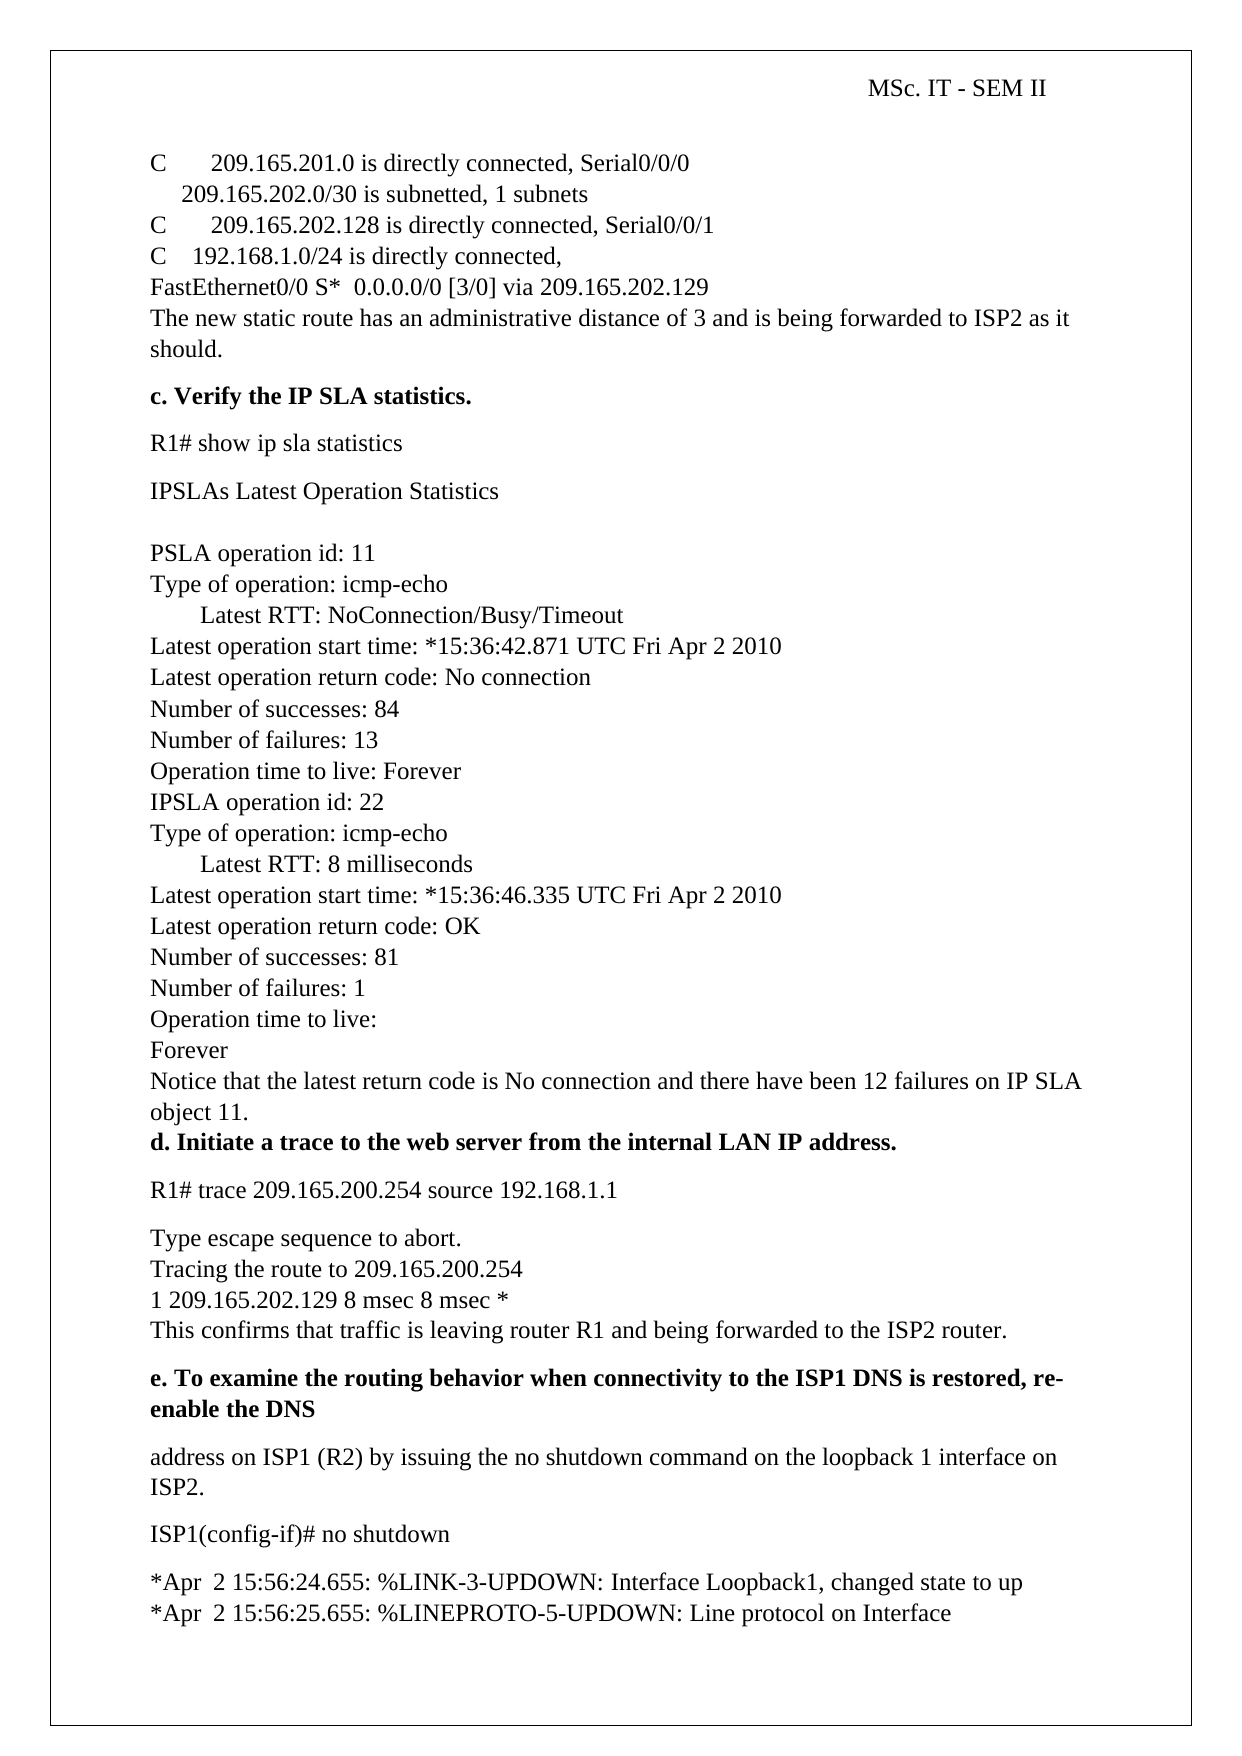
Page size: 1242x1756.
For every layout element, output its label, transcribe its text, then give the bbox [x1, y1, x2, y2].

text *Apr 2 15:56:25.655: %LINEPROTO-5-UPDOWN: Line protocol on Interface [150, 1598, 1175, 1627]
text Notice that the latest return code is No connection and there have been 12 failures on IP SLA object 11. [150, 1066, 1084, 1126]
text R1# trace 209.165.200.254 source 192.168.1.1 [150, 1175, 1175, 1204]
text *Apr 2 15:56:24.655: %LINK-3-UPDOWN: Interface Loopback1, changed state to up [150, 1567, 1175, 1596]
text Type escape sequence to abort. Tracing the route to 209.165.200.254 1 209.165.202.129 8 msec 8 msec * [150, 1223, 525, 1314]
text Type of operation: icmp-echo Latest RTT: 8 milliseconds [150, 818, 503, 878]
subtitle Initiate a trace to the web server from the internal LAN IP address. [150, 1128, 1175, 1156]
subtitle To examine the routing behavior when connectivity to the ISP1 DNS is restored, re- enable the DNS [150, 1363, 1065, 1423]
text PSLA operation id: 11 [150, 538, 1175, 567]
text C 209.165.201.0 is directly connected, Serial0/0/0 209.165.202.0/30 is subnetted, 1 subnets [150, 148, 691, 208]
text Latest operation start time: *15:36:42.871 UTC Fri Apr 2 2010 Latest operation return code: No connection [150, 631, 784, 691]
text The new static route has an administrative distance of 3 and is being forwarded to ISP2 as it should. [150, 303, 1072, 363]
text Latest RTT: NoConnection/Busy/Timeout [200, 600, 1175, 629]
text Number of successes: 84 Number of failures: 13 Operation time to live: Forever IPSLA operation id: 22 [150, 694, 463, 816]
text Number of successes: 81 Number of failures: 1 Operation time to live: Forever [150, 942, 460, 1064]
text address on ISP1 (R2) by issuing the no shutdown command on the loopback 1 interface on ISP2. [150, 1442, 1059, 1501]
text This confirms that traffic is leaving router R1 and being forwarded to the ISP2 router. [150, 1316, 1175, 1344]
text C 209.165.202.128 is directly connected, Serial0/0/1 C 192.168.1.0/24 is directly connected, FastEthernet0/0 S* 0.0.0.0/0 [3/0] via 209.165.202.129 [150, 210, 726, 301]
text R1# show ip sla statistics [150, 428, 1175, 457]
text Latest operation start time: *15:36:46.335 UTC Fri Apr 2 2010 Latest operation return code: OK [150, 880, 784, 940]
text Type of operation: icmp-echo [150, 569, 1175, 598]
subtitle Verify the IP SLA statistics. [150, 381, 1175, 409]
text ISP1(config-if)# no shutdown [150, 1519, 1175, 1548]
text IPSLAs Latest Operation Statistics [150, 476, 1175, 505]
